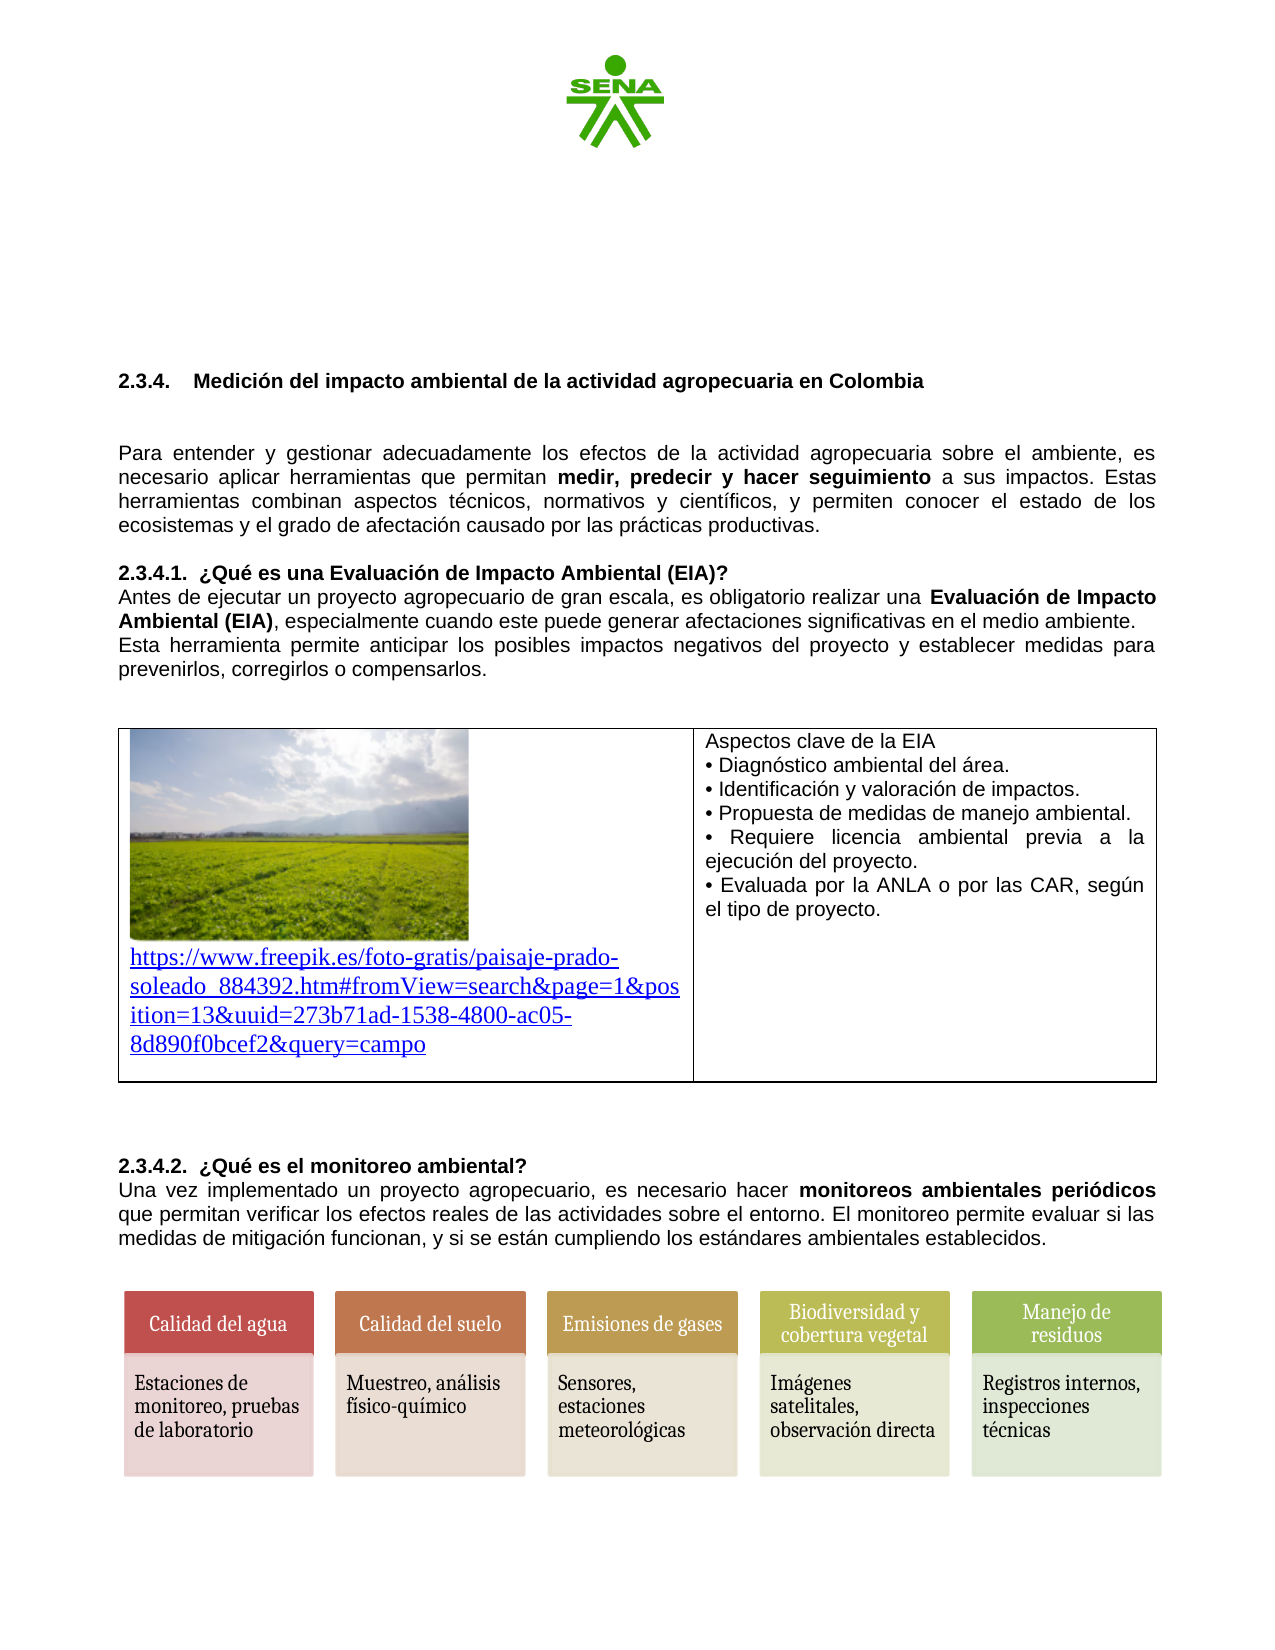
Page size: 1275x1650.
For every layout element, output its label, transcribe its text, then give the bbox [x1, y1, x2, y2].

text Para entender y gestionar adecuadamente los efectos de la actividad agropecuaria sobre el ambiente, es necesario aplicar herramientas que permitan medir, predecir y hacer seguimiento a sus impactos. Estas herramientas combinan aspectos técnicos, normativos y científicos, y permiten conocer el estado de los ecosistemas y el grado de afectación causado por las prácticas productivas. [118, 441, 1157, 537]
picture [566, 55, 664, 148]
list ¿Qué es una Evaluación de Impacto Ambiental (EIA)? [118, 561, 1157, 584]
text Esta herramienta permite anticipar los posibles impactos negativos del proyecto y establecer medidas para prevenirlos, corregirlos o compensarlos. [118, 632, 1157, 680]
text Antes de ejecutar un proyecto agropecuario de gran escala, es obligatorio realizar una Evaluación de Impacto Ambiental (EIA), especialmente cuando este puede generar afectaciones significativas en el medio ambiente. [118, 584, 1157, 632]
list ¿Qué es el monitoreo ambiental? [118, 1154, 1157, 1178]
table_header Aspectos clave de la EIA • Diagnóstico ambiental del área. • Identificación y valoración de impactos. • Propuesta de medidas de manejo ambiental. • Requiere licencia ambiental previa a la ejecución del proyecto. • Evaluada por la ANLA o por las CAR, según el tipo de proyecto. [694, 729, 1156, 1081]
table_header https://www.freepik.es/foto-gratis/paisaje-prado-soleado_884392.htm#fromView=search&page=1&position=13&uuid=273b71ad-1538-4800-ac05-8d890f0bcef2&query=campo [119, 729, 693, 1081]
text Una vez implementado un proyecto agropecuario, es necesario hacer monitoreos ambientales periódicos que permitan verificar los efectos reales de las actividades sobre el entorno. El monitoreo permite evaluar si las medidas de mitigación funcionan, y si se están cumpliendo los estándares ambientales establecidos. [118, 1178, 1157, 1250]
list Medición del impacto ambiental de la actividad agropecuaria en Colombia [118, 369, 1157, 393]
picture [129, 729, 469, 943]
